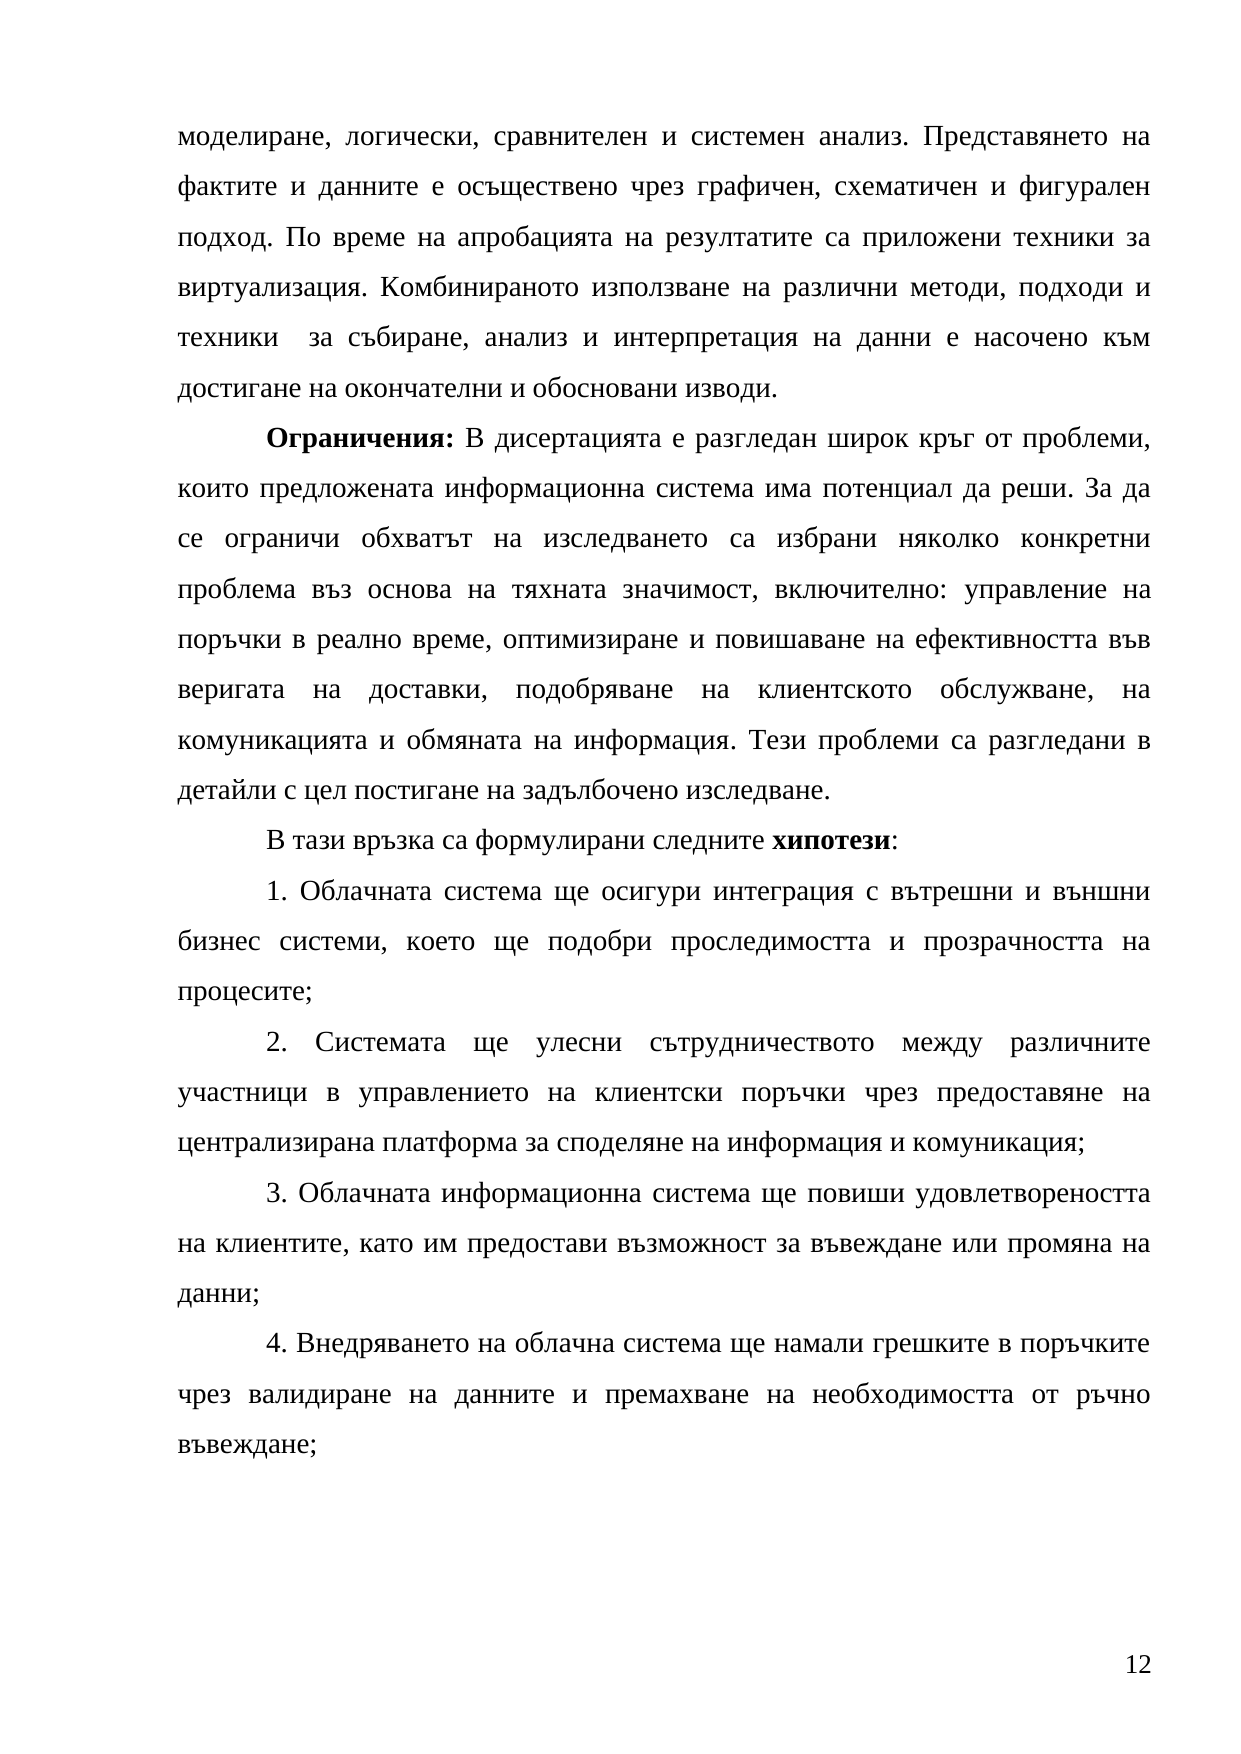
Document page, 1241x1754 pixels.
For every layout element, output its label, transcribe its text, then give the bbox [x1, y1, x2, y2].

text Ограничения: В дисертацията е разгледан широк кръг от проблеми, които предложената информационна система има потенциал да реши. За да се ограничи обхватът на изследването са избрани няколко конкретни проблема въз основа на тяхната значимост, включително: управление на поръчки в реално време, оптимизиране и повишаване на ефективността във веригата на доставки, подобряване на клиентското обслужване, на комуникацията и обмяната на информация. Тези проблеми са разгледани в детайли с цел постигане на задълбочено изследване. [177, 420, 1152, 806]
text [177, 118, 1152, 403]
text 3. Облачната информационна система ще повиши удовлетвореността на клиентите, като им предостави възможност за въвеждане или промяна на данни; [177, 1175, 1152, 1309]
text 4. Внедряването на облачна система ще намали грешките в поръчките чрез валидиране на данните и премахване на необходимостта от ръчно въвеждане; [177, 1326, 1152, 1460]
text В тази връзка са формулирани следните хипотези: [177, 822, 1152, 856]
text 2. Системата ще улесни сътрудничеството между различните участници в управлението на клиентски поръчки чрез предоставяне на централизирана платформа за споделяне на информация и комуникация; [177, 1024, 1152, 1158]
text 1. Облачната система ще осигури интеграция с вътрешни и външни бизнес системи, което ще подобри проследимостта и прозрачността на процесите; [177, 873, 1152, 1007]
